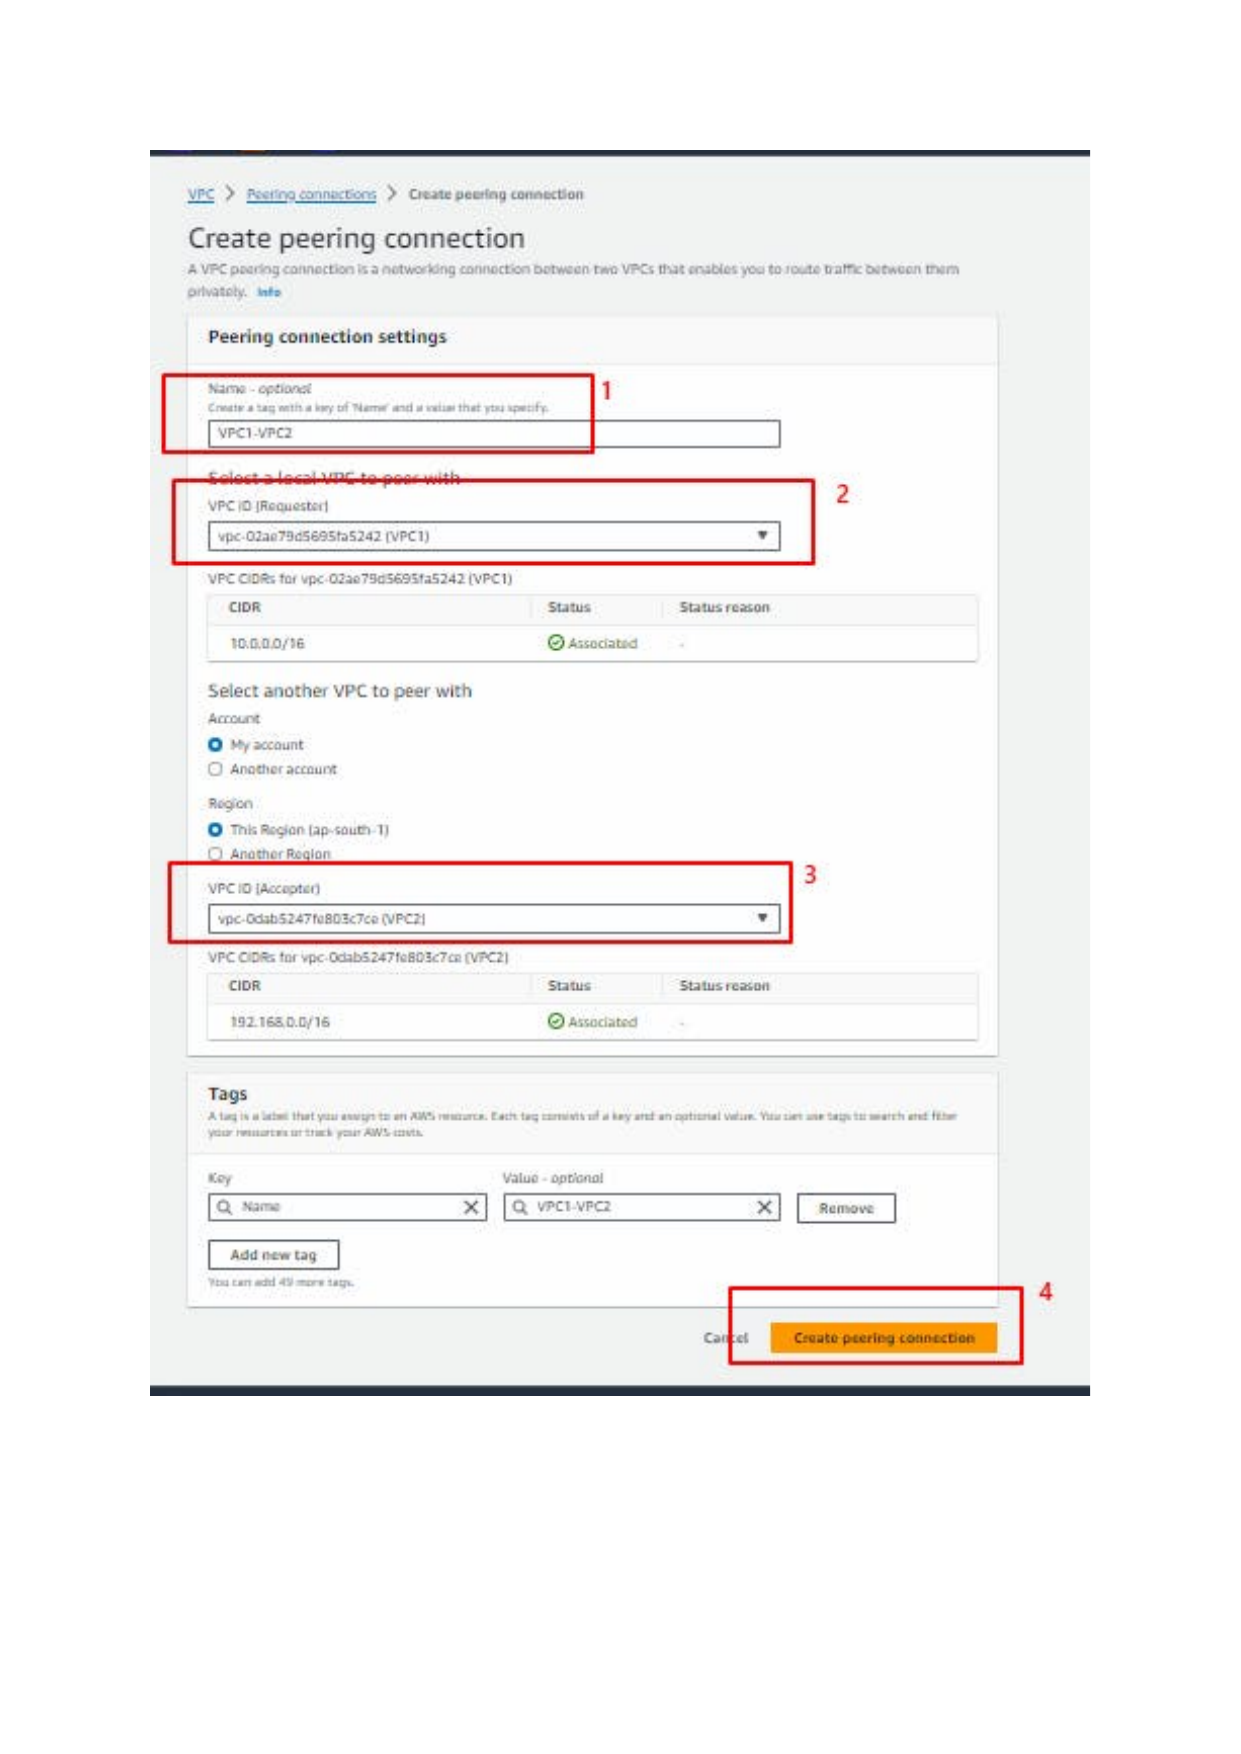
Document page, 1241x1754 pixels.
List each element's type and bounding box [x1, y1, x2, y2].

picture [150, 150, 1091, 1396]
